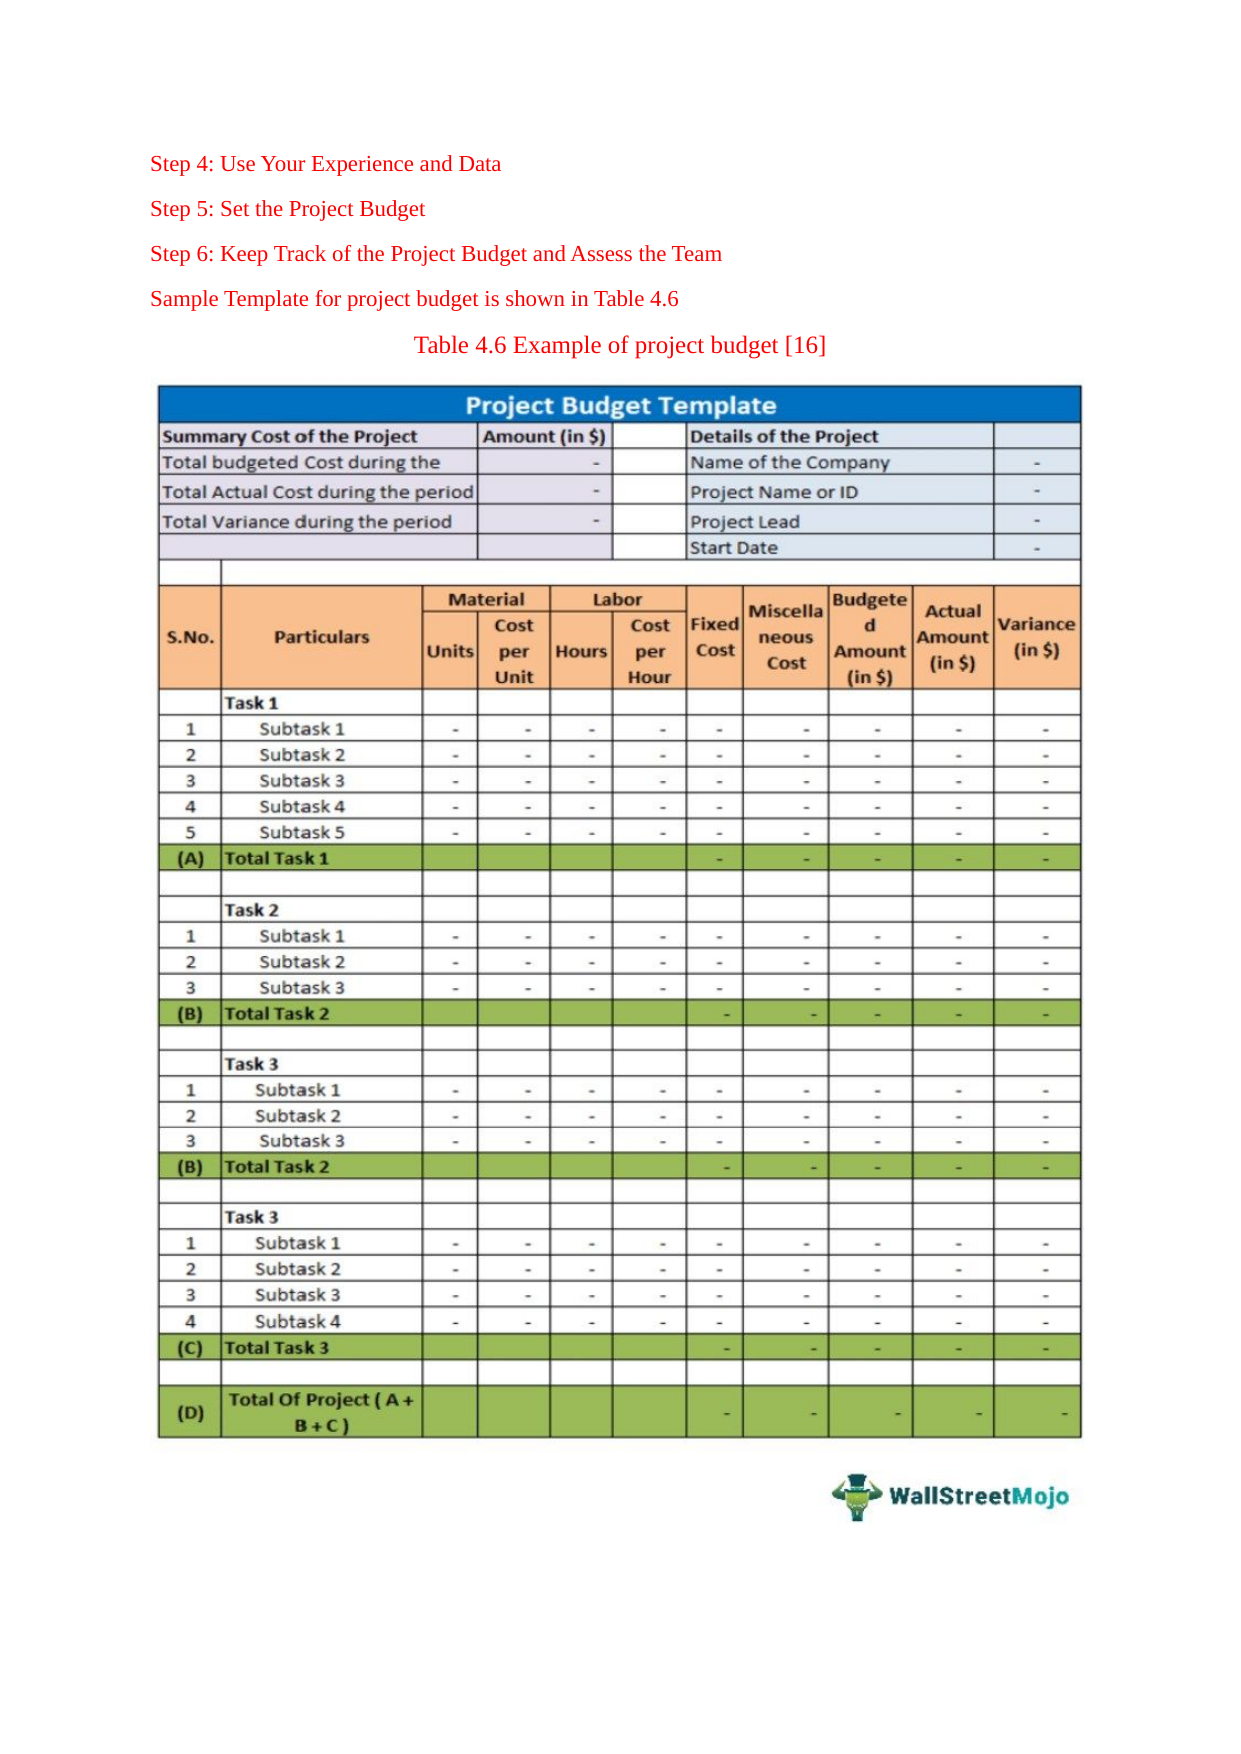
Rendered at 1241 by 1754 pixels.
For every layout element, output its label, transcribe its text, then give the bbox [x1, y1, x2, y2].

text Step 5: Set the Project Budget [150, 195, 1090, 221]
picture [150, 378, 1091, 1531]
text Sample Template for project budget is shown in Table 4.6 [150, 285, 1090, 312]
text Step 4: Use Your Experience and Data [150, 150, 1090, 176]
text Step 6: Keep Track of the Project Budget and Assess the Team [150, 240, 1090, 267]
text Table 4.6 Example of project budget [16] [150, 330, 1090, 359]
